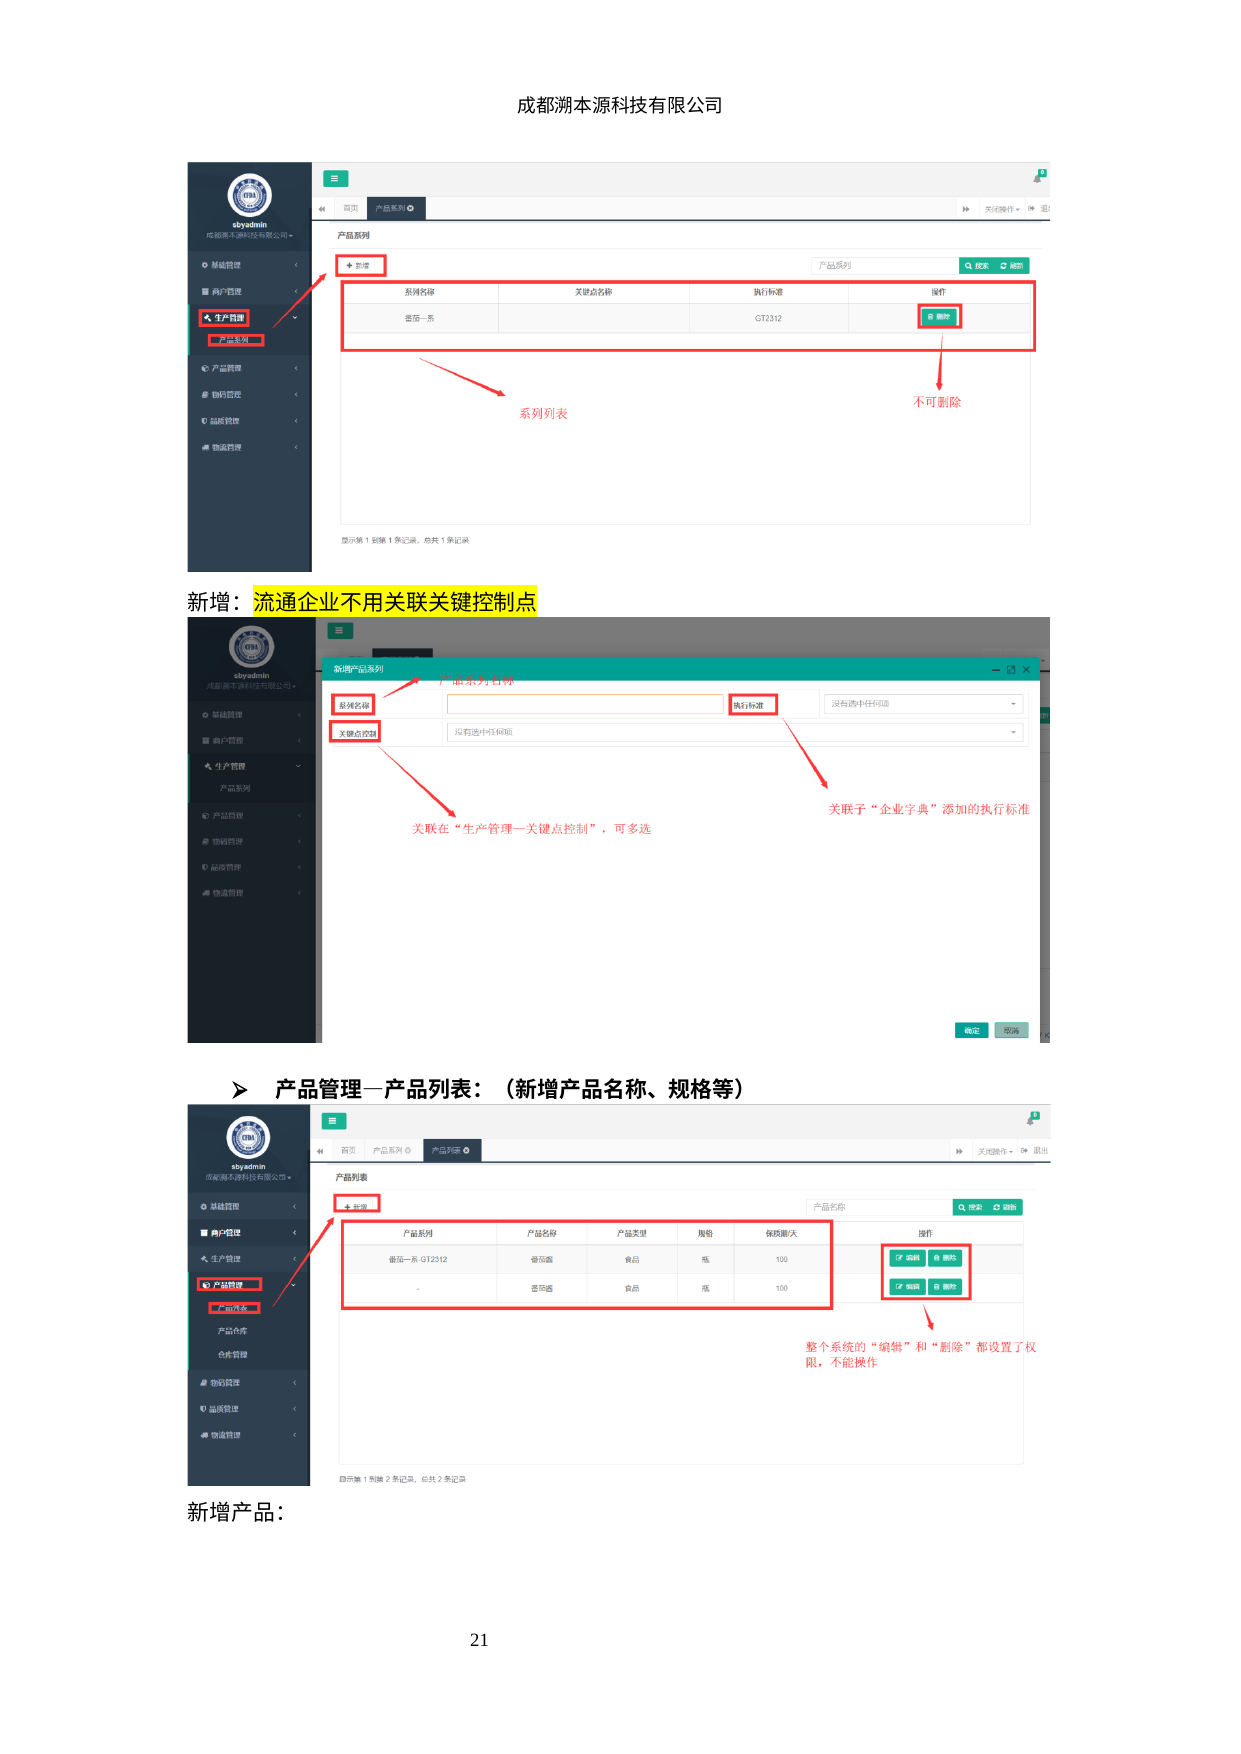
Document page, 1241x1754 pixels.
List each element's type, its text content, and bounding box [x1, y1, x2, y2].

picture [187, 1104, 1051, 1486]
text 新增产品： [187, 1494, 1053, 1527]
list 产品管理—产品列表：（新增产品名称、规格等） [144, 1072, 1053, 1104]
picture [187, 617, 1050, 1043]
picture [187, 162, 1051, 572]
